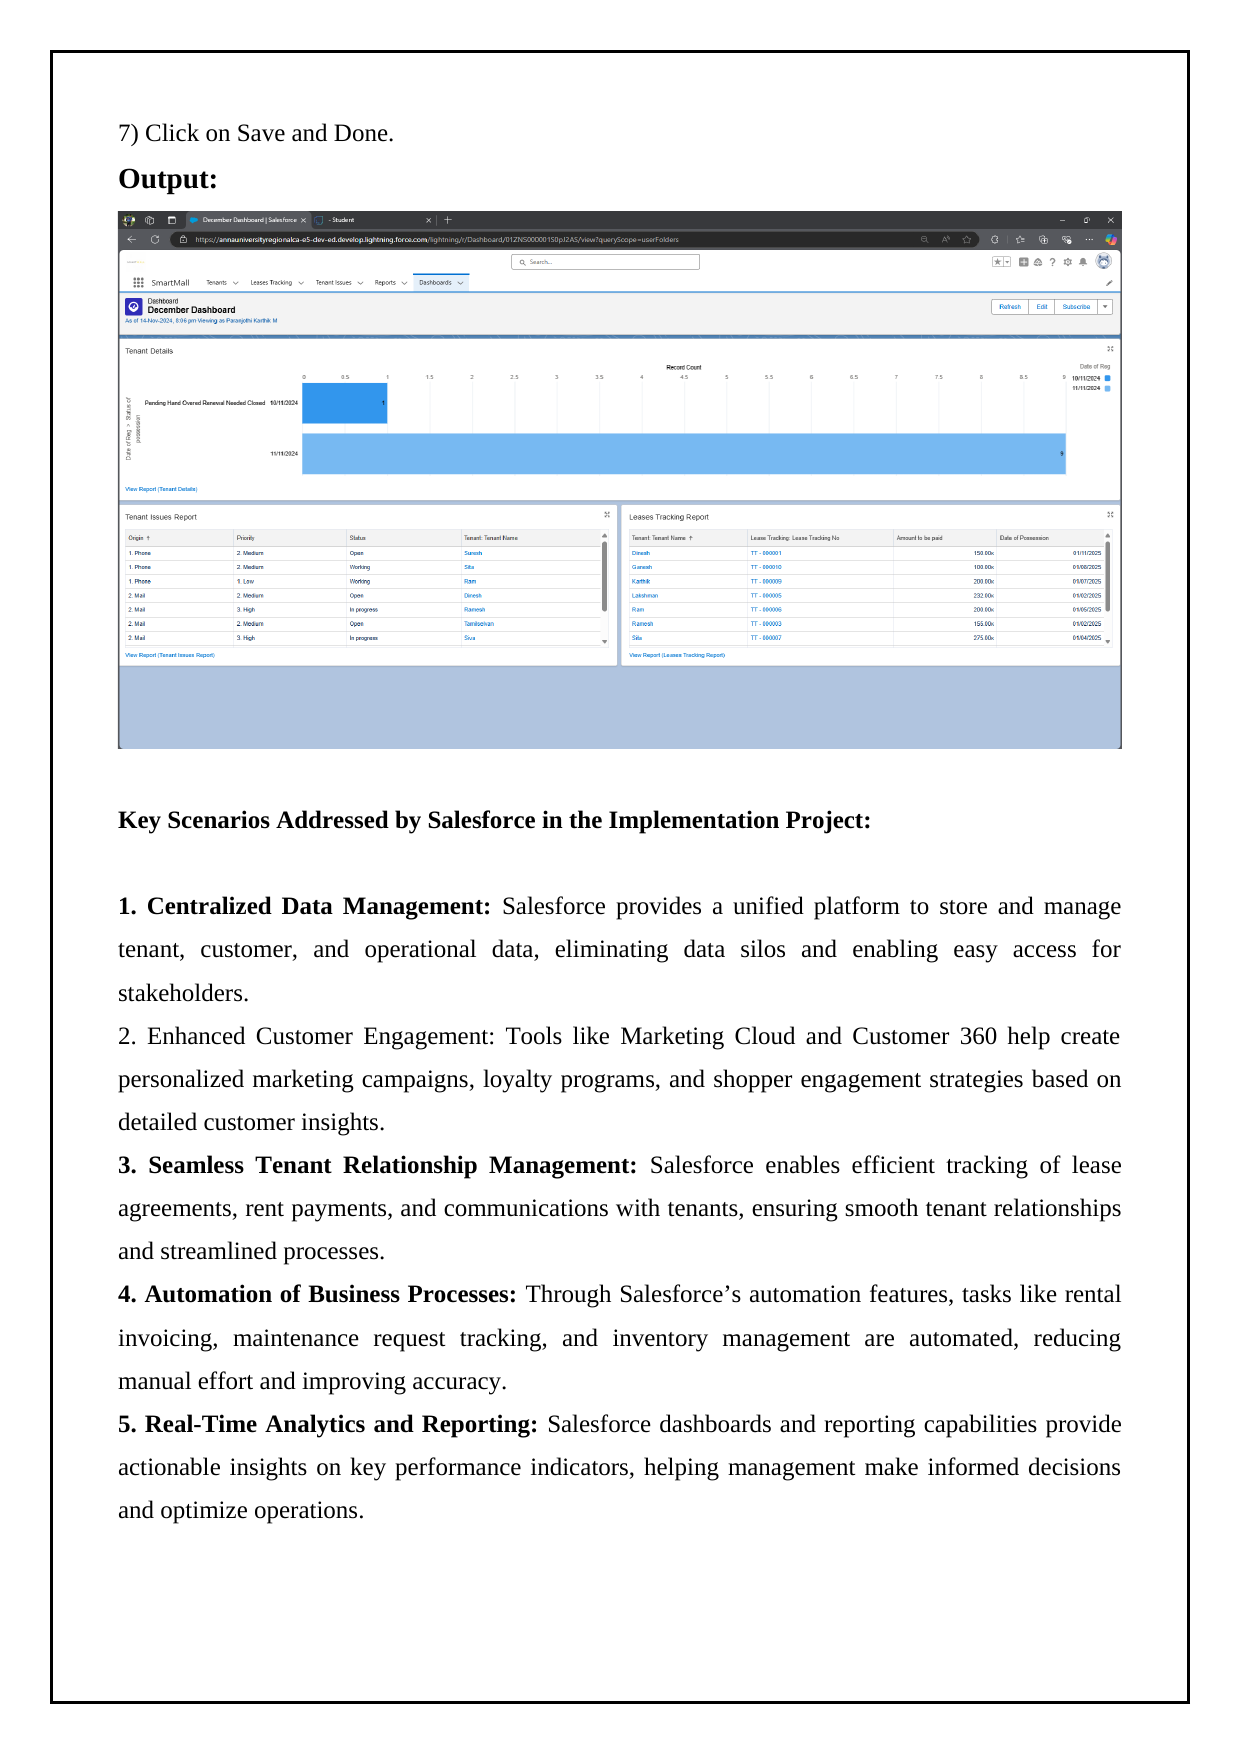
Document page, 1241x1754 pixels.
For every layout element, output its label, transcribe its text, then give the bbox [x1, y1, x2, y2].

picture [117, 211, 1122, 749]
text 2. Enhanced Customer Engagement: Tools like Marketing Cloud and Customer 360 help create personalized marketing campaigns, loyalty programs, and shopper engagement strategies based on detailed customer insights. [118, 1021, 1122, 1136]
text 1. Centralized Data Management: Salesforce provides a unified platform to store and manage tenant, customer, and operational data, eliminating data silos and enabling easy access for stakeholders. [118, 891, 1122, 1006]
text Output: [118, 161, 1122, 194]
text Key Scenarios Addressed by Salesforce in the Implementation Project: [118, 805, 1122, 834]
text 7) Click on Save and Done. [118, 118, 1122, 147]
text 5. Real-Time Analytics and Reporting: Salesforce dashboards and reporting capabilities provide actionable insights on key performance indicators, helping management make informed decisions and optimize operations. [118, 1409, 1122, 1524]
text 3. Seamless Tenant Relationship Management: Salesforce enables efficient tracking of lease agreements, rent payments, and communications with tenants, ensuring smooth tenant relationships and streamlined processes. [118, 1150, 1122, 1265]
text 4. Automation of Business Processes: Through Salesforce’s automation features, tasks like rental invoicing, maintenance request tracking, and inventory management are automated, reducing manual effort and improving accuracy. [118, 1279, 1122, 1394]
